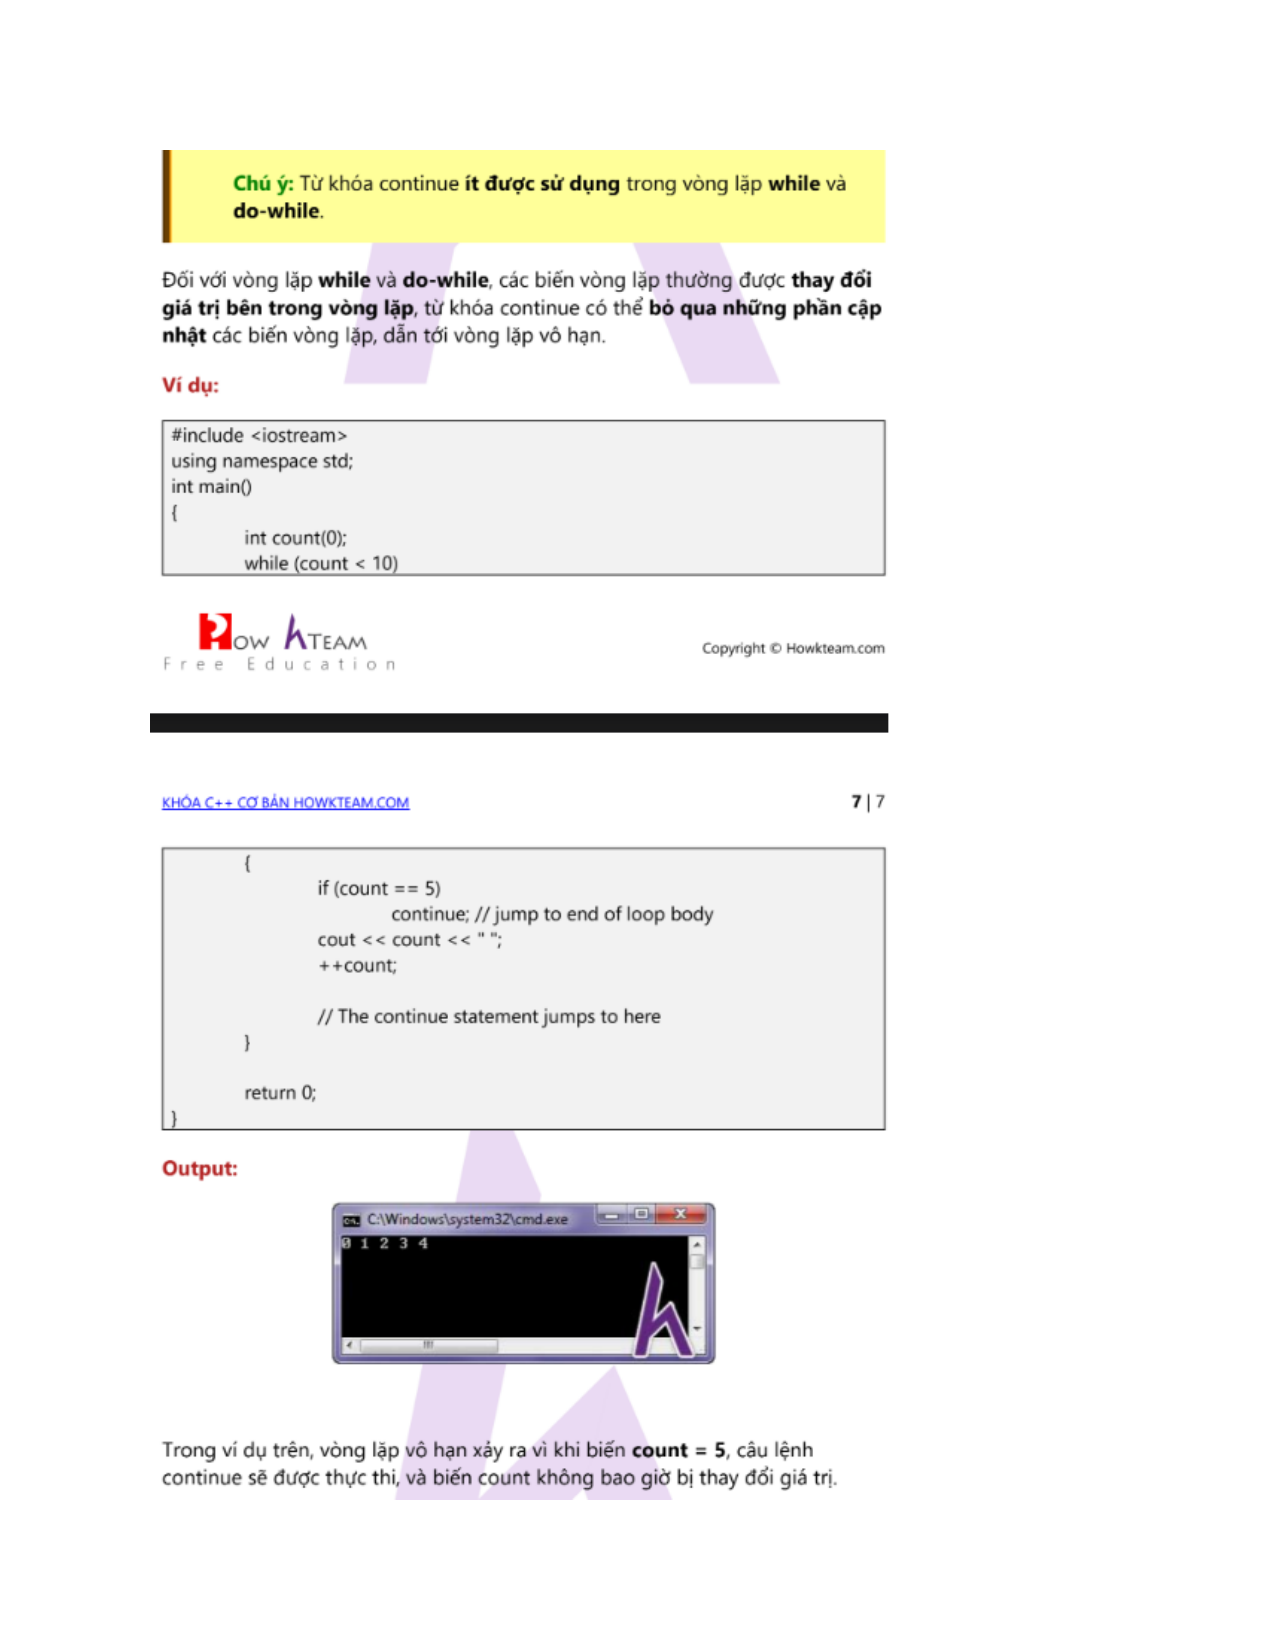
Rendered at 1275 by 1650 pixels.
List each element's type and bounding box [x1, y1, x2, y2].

picture [150, 150, 889, 1500]
